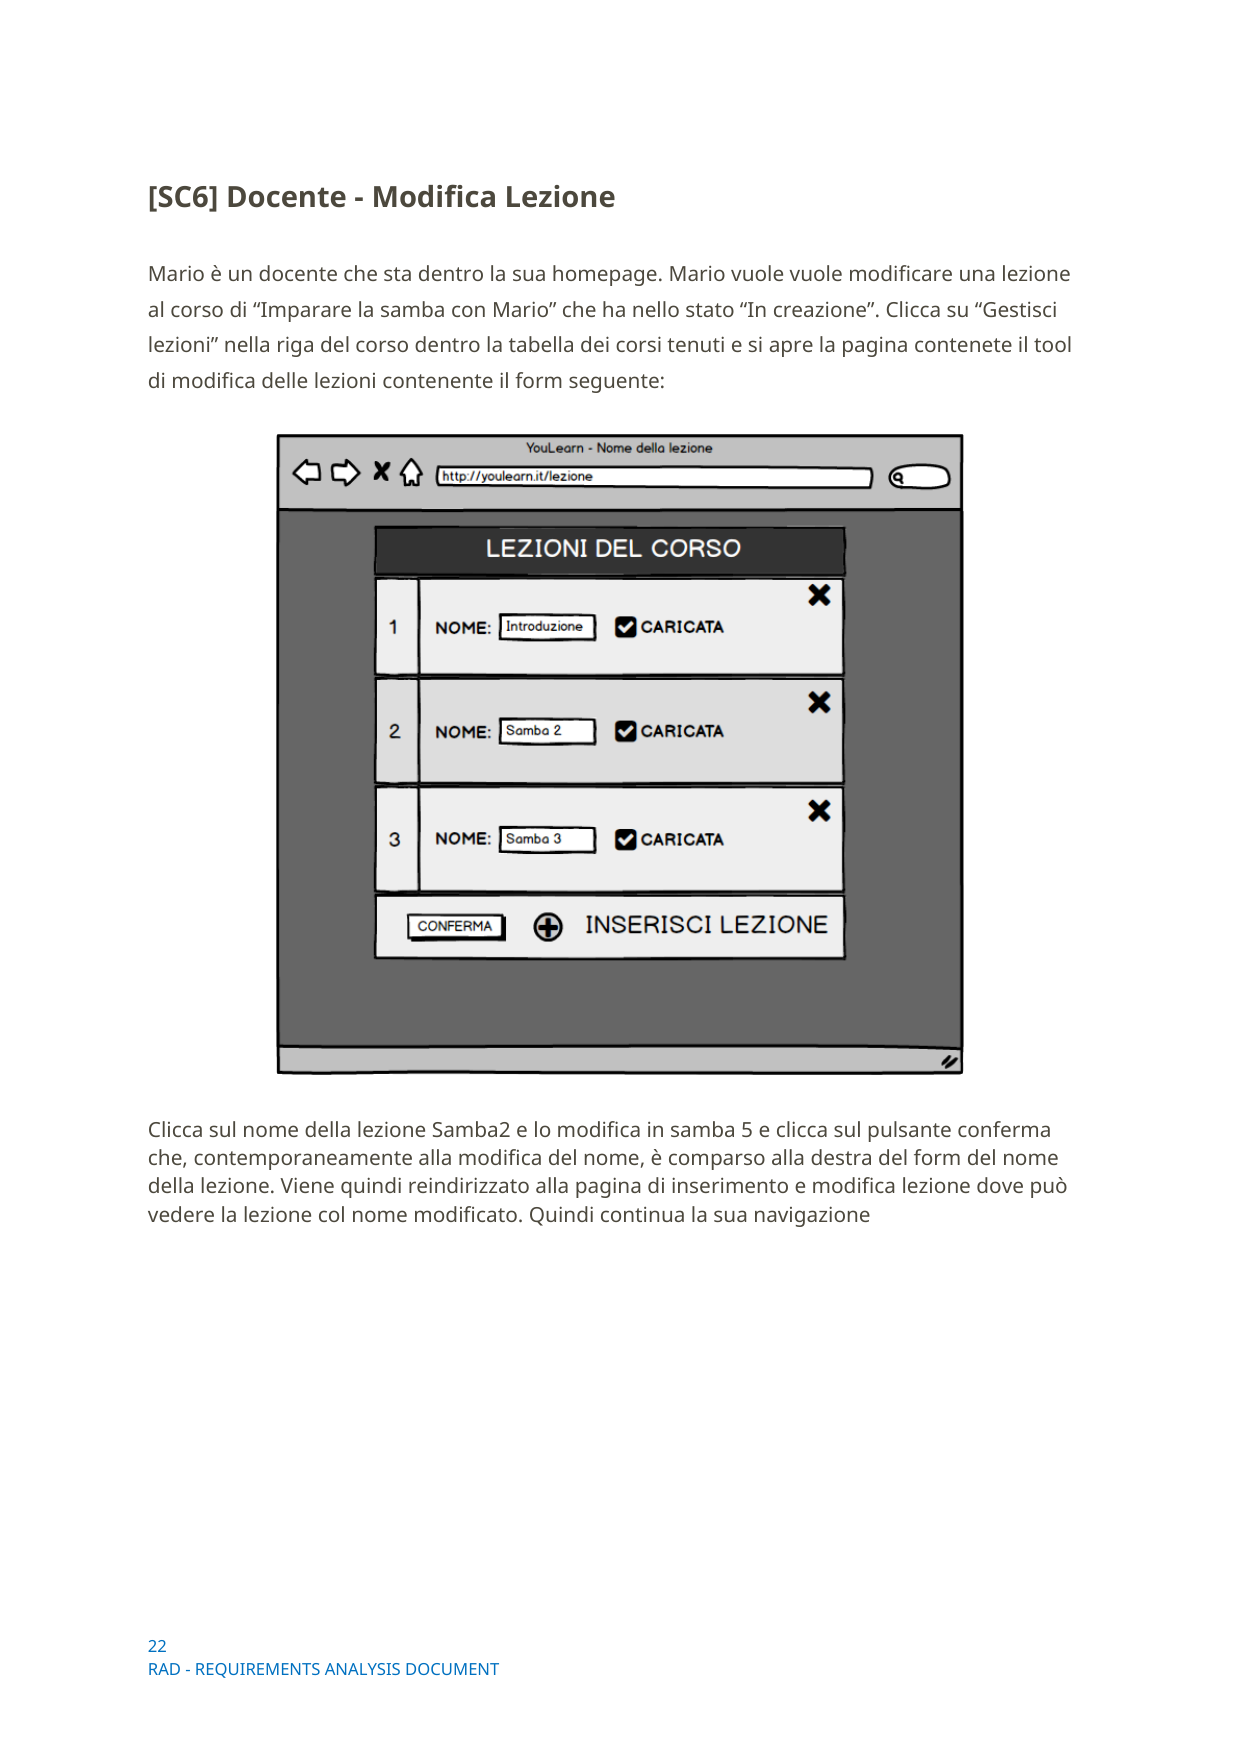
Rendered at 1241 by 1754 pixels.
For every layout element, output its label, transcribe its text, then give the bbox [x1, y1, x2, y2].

text Clicca sul nome della lezione Samba2 e lo modifica in samba 5 e clicca sul pulsante conferma che, contemporaneamente alla modifica del nome, è comparso alla destra del form del nome della lezione. Viene quindi reindirizzato alla pagina di inserimento e modifica lezione dove può vedere la lezione col nome modificato. Quindi continua la sua navigazione [148, 1115, 1092, 1228]
text [SC6] Docente - Modifica Lezione [148, 176, 1092, 216]
picture [276, 434, 964, 1075]
text Mario è un docente che sta dentro la sua homepage. Mario vuole vuole modificare una lezione al corso di “Imparare la samba con Mario” che ha nello stato “In creazione”. Clicca su “Gestisci lezioni” nella riga del corso dentro la tabella dei corsi tenuti e si apre la pagina contenete il tool di modifica delle lezioni contenente il form seguente: [148, 259, 1092, 394]
